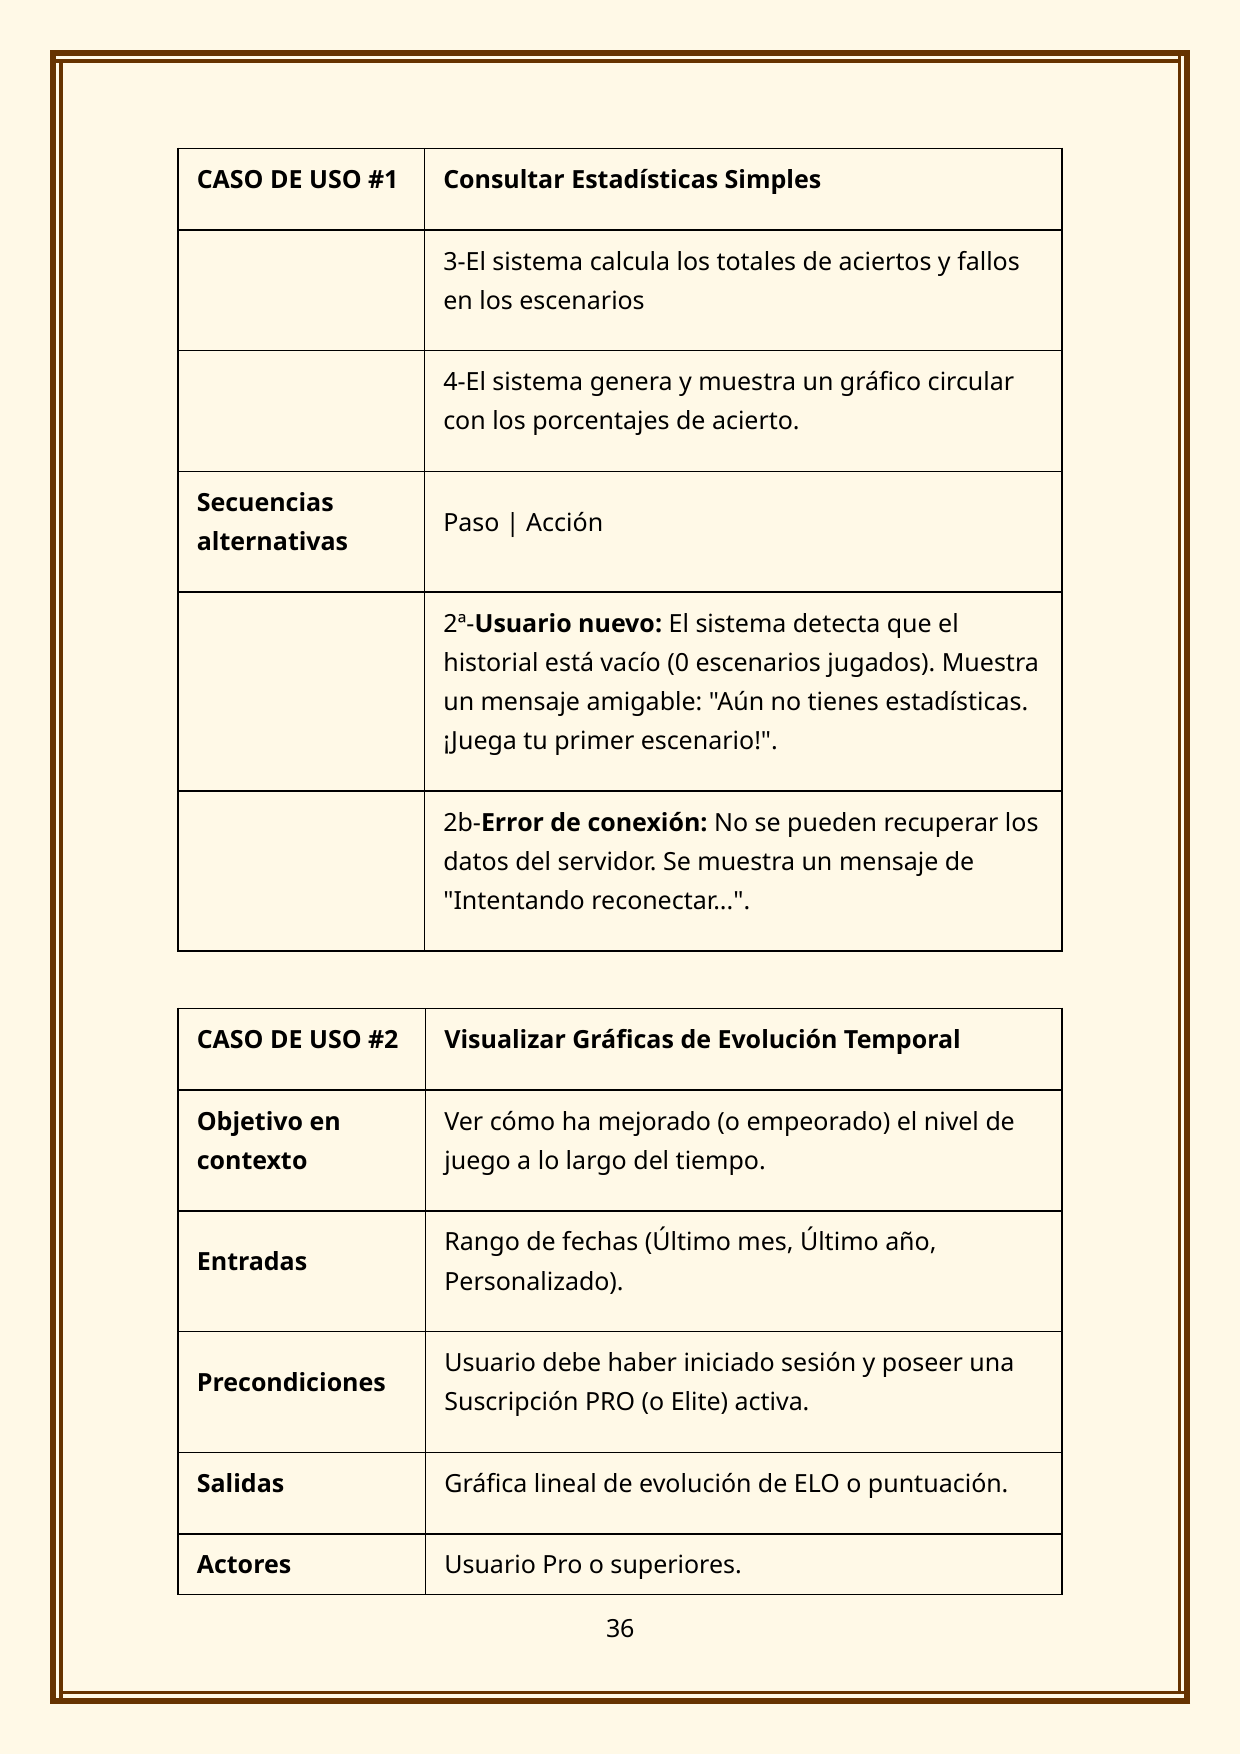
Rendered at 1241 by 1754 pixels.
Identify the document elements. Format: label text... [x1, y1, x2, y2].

table_header CASO DE USO #1 [179, 149, 424, 229]
table_cell Actores [179, 1535, 425, 1593]
table_cell 3-El sistema calcula los totales de aciertos y fallos en los escenarios [425, 231, 1061, 350]
table_cell Usuario debe haber iniciado sesión y poseer una Suscripción PRO (o Elite) activa. [426, 1332, 1061, 1451]
table_cell Precondiciones [179, 1332, 425, 1451]
table_cell Gráfica lineal de evolución de ELO o puntuación. [426, 1453, 1061, 1533]
table_cell 2b-Error de conexión: No se pueden recuperar los datos del servidor. Se muestra un mensaje de "Intentando reconectar...". [425, 792, 1061, 950]
table_cell Salidas [179, 1453, 425, 1533]
table_cell Rango de fechas (Último mes, Último año, Personalizado). [426, 1212, 1061, 1331]
table_cell Secuencias alternativas [179, 472, 424, 591]
table_cell Paso | Acción [425, 472, 1061, 591]
table_cell [179, 792, 424, 950]
table_cell [179, 231, 424, 350]
table_cell [179, 593, 424, 790]
table_header Visualizar Gráficas de Evolución Temporal [426, 1009, 1061, 1089]
table_cell [179, 351, 424, 471]
table_cell Ver cómo ha mejorado (o empeorado) el nivel de juego a lo largo del tiempo. [426, 1091, 1061, 1210]
table_cell 2ª-Usuario nuevo: El sistema detecta que el historial está vacío (0 escenarios jugados). Muestra un mensaje amigable: "Aún no tienes estadísticas. ¡Juega tu primer escenario!". [425, 593, 1061, 790]
table_header Consultar Estadísticas Simples [425, 149, 1061, 229]
table_cell Objetivo en contexto [179, 1091, 425, 1210]
table_cell Usuario Pro o superiores. [426, 1535, 1061, 1593]
table_header CASO DE USO #2 [179, 1009, 425, 1089]
table_cell Entradas [179, 1212, 425, 1331]
table_cell 4-El sistema genera y muestra un gráfico circular con los porcentajes de acierto. [425, 351, 1061, 471]
